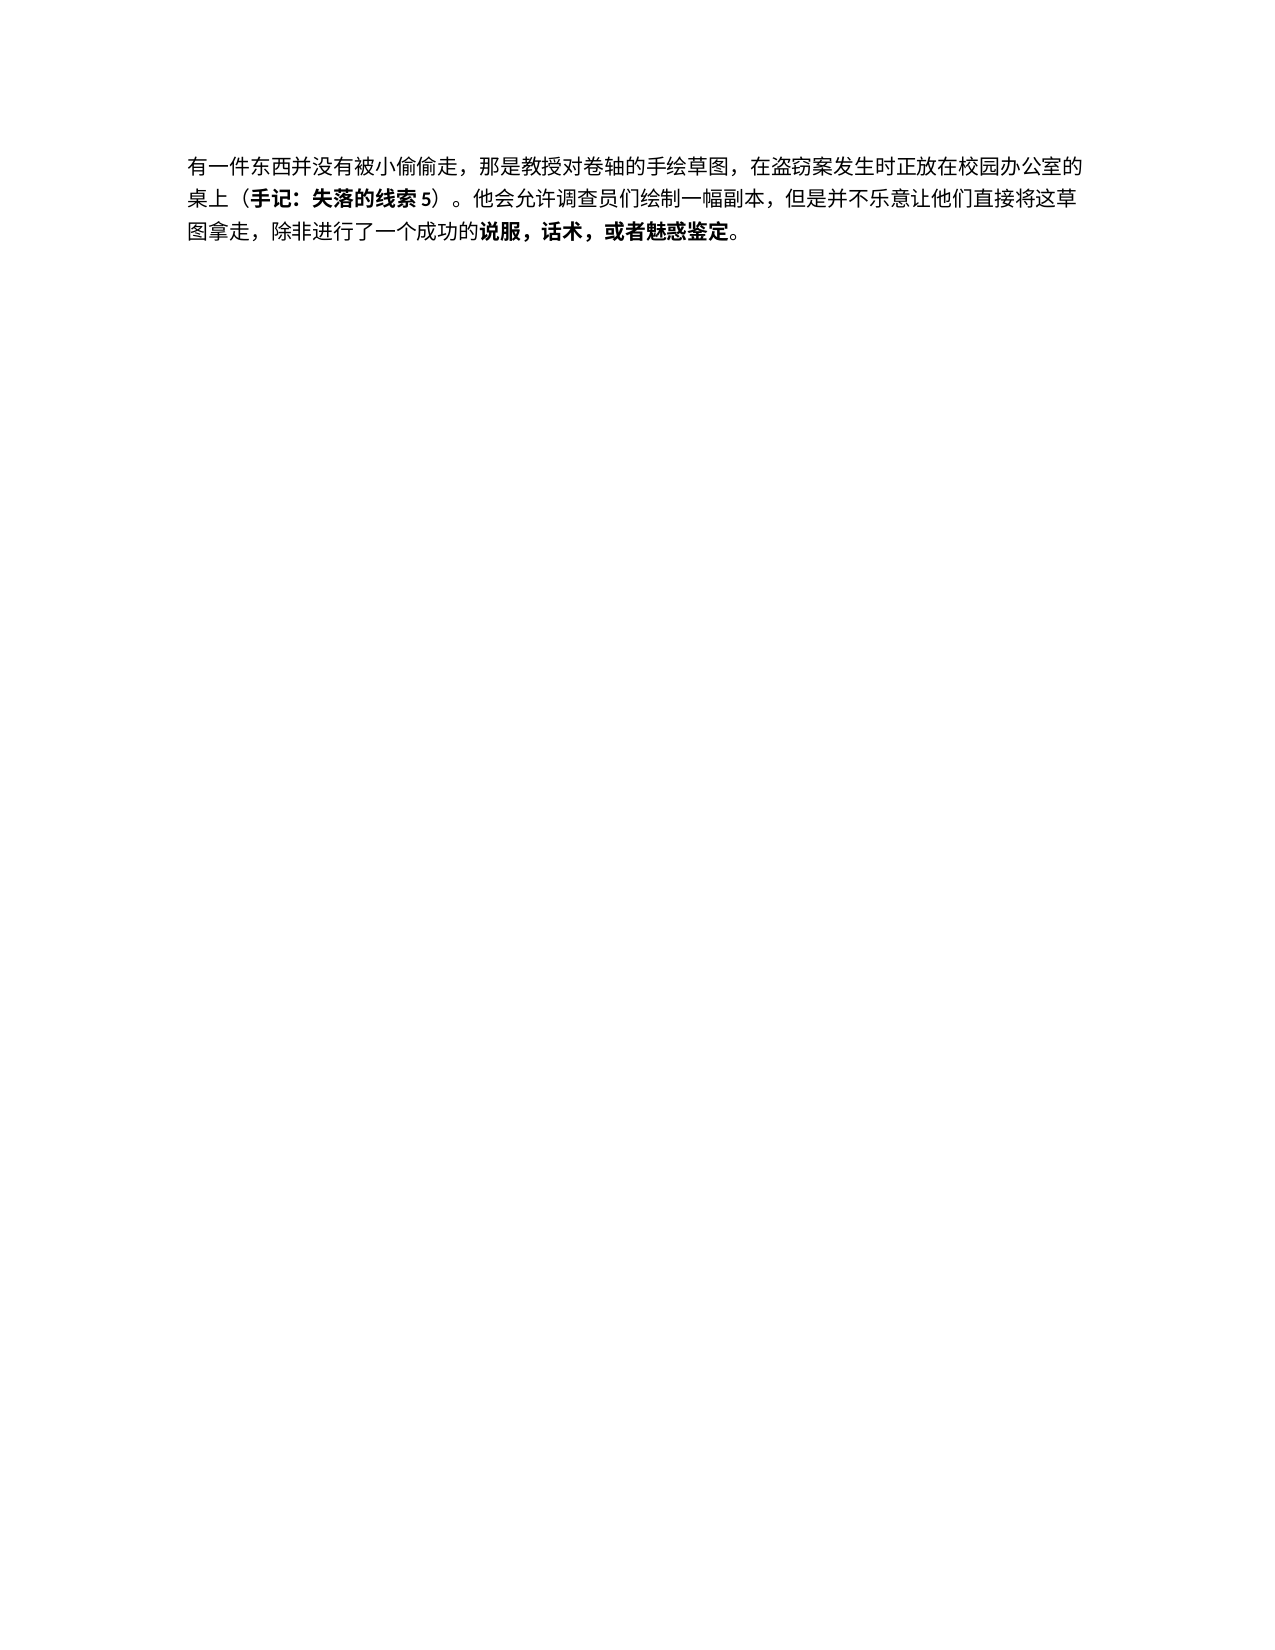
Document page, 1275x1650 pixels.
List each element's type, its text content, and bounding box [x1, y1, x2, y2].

text 有一件东西并没有被小偷偷走，那是教授对卷轴的手绘草图，在盗窃案发生时正放在校园办公室的桌上（手记：失落的线索5）。他会允许调查员们绘制一幅副本，但是并不乐意让他们直接将这草图拿走，除非进行了一个成功的说服，话术，或者魅惑鉴定。 [187, 150, 1087, 245]
